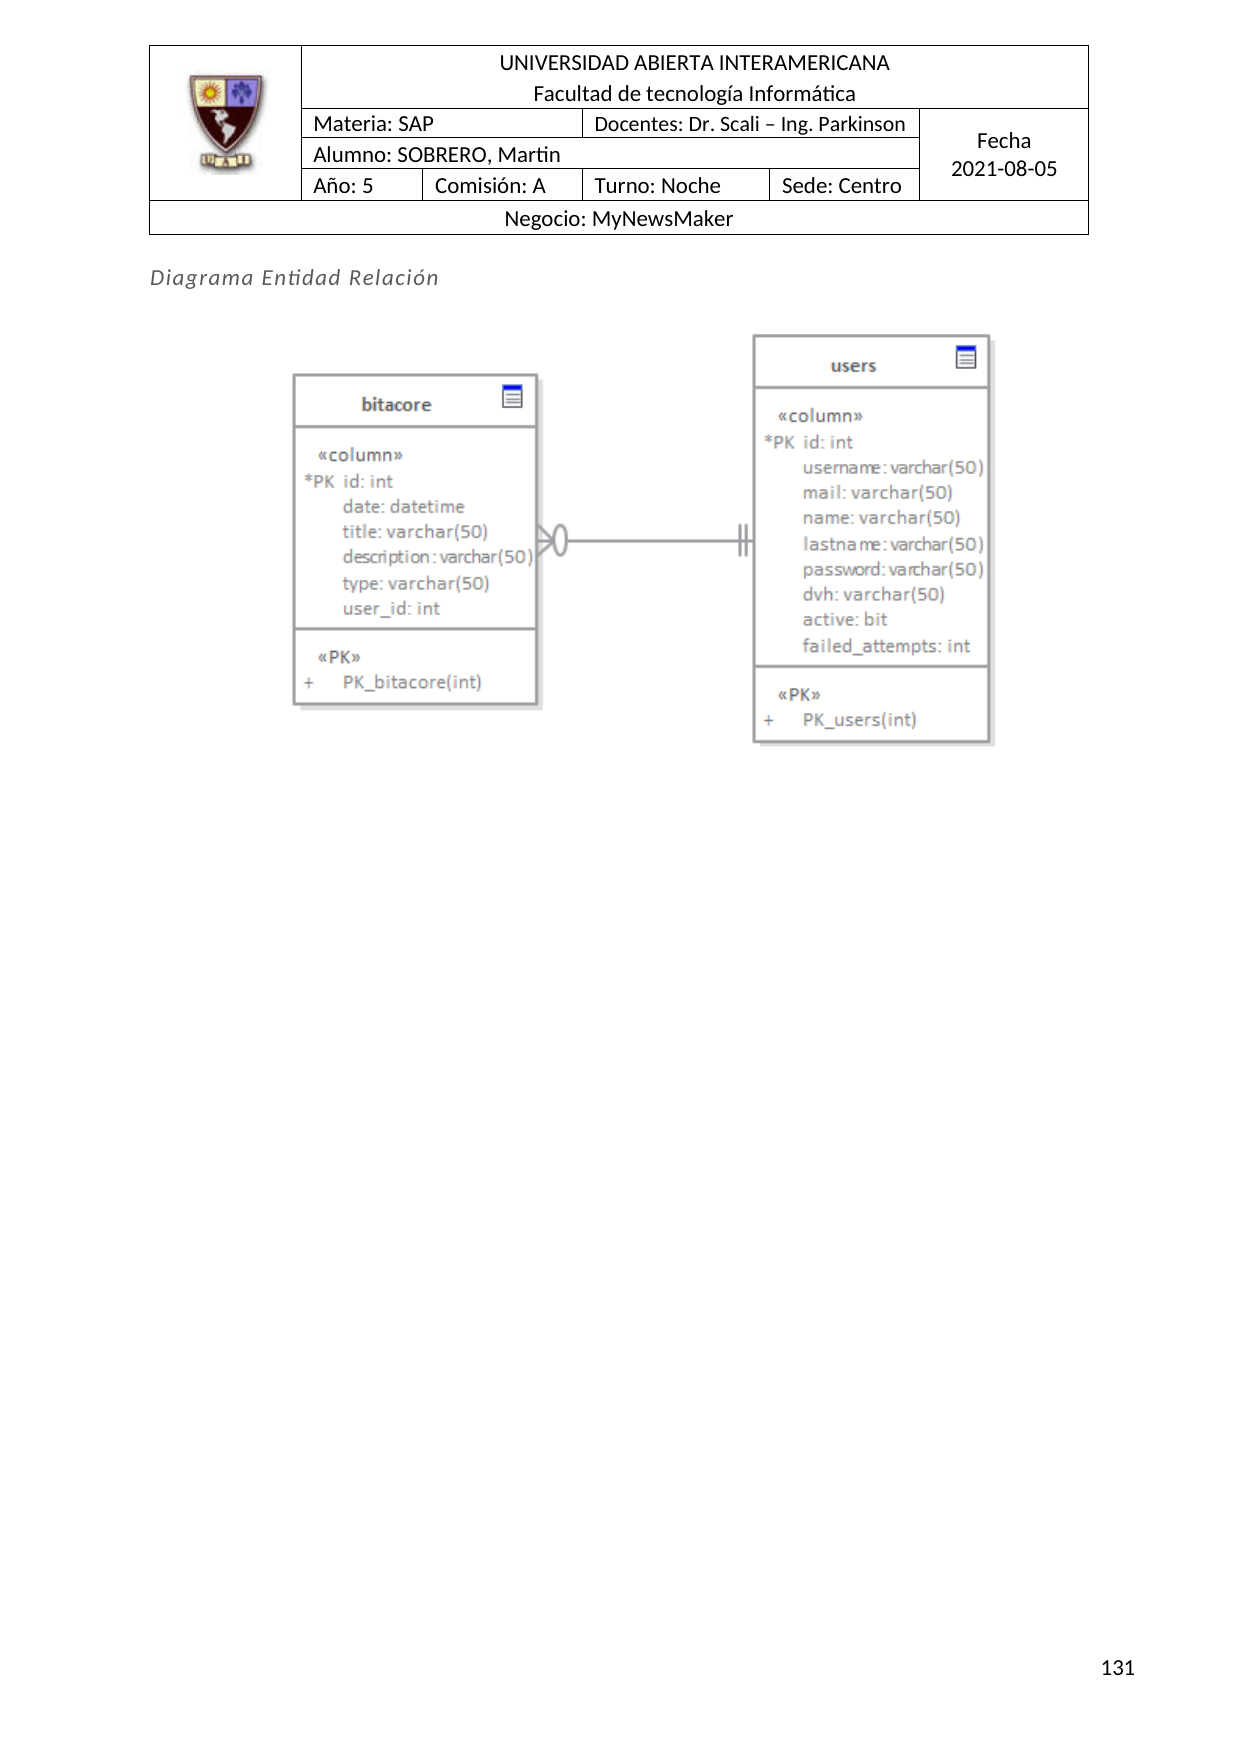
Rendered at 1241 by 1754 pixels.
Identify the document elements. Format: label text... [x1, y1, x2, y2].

subtitle Diagrama Entidad Relación [150, 263, 1135, 291]
picture [175, 67, 276, 180]
picture [285, 311, 1000, 756]
